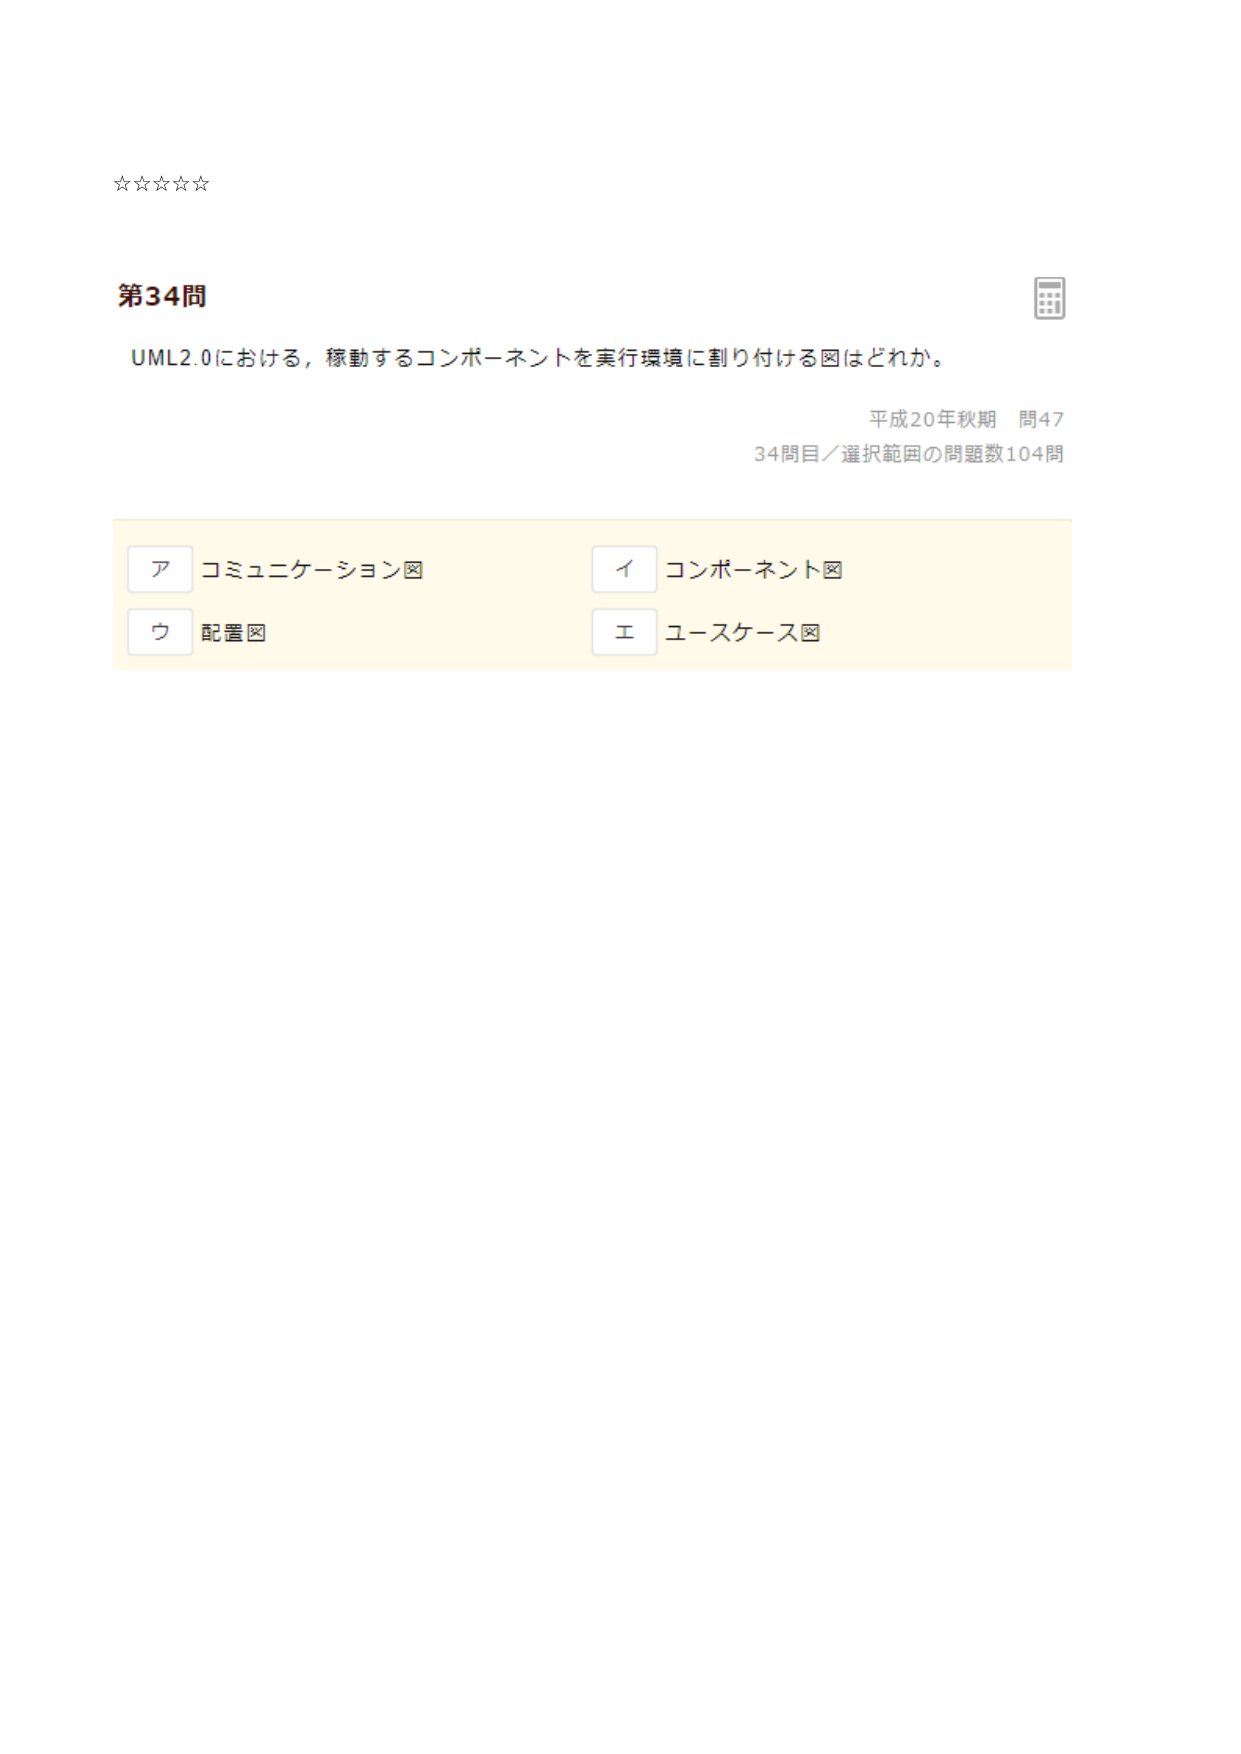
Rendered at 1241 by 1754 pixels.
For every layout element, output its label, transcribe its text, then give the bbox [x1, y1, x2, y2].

picture [112, 277, 1072, 670]
text ☆☆☆☆☆ [112, 164, 1128, 202]
